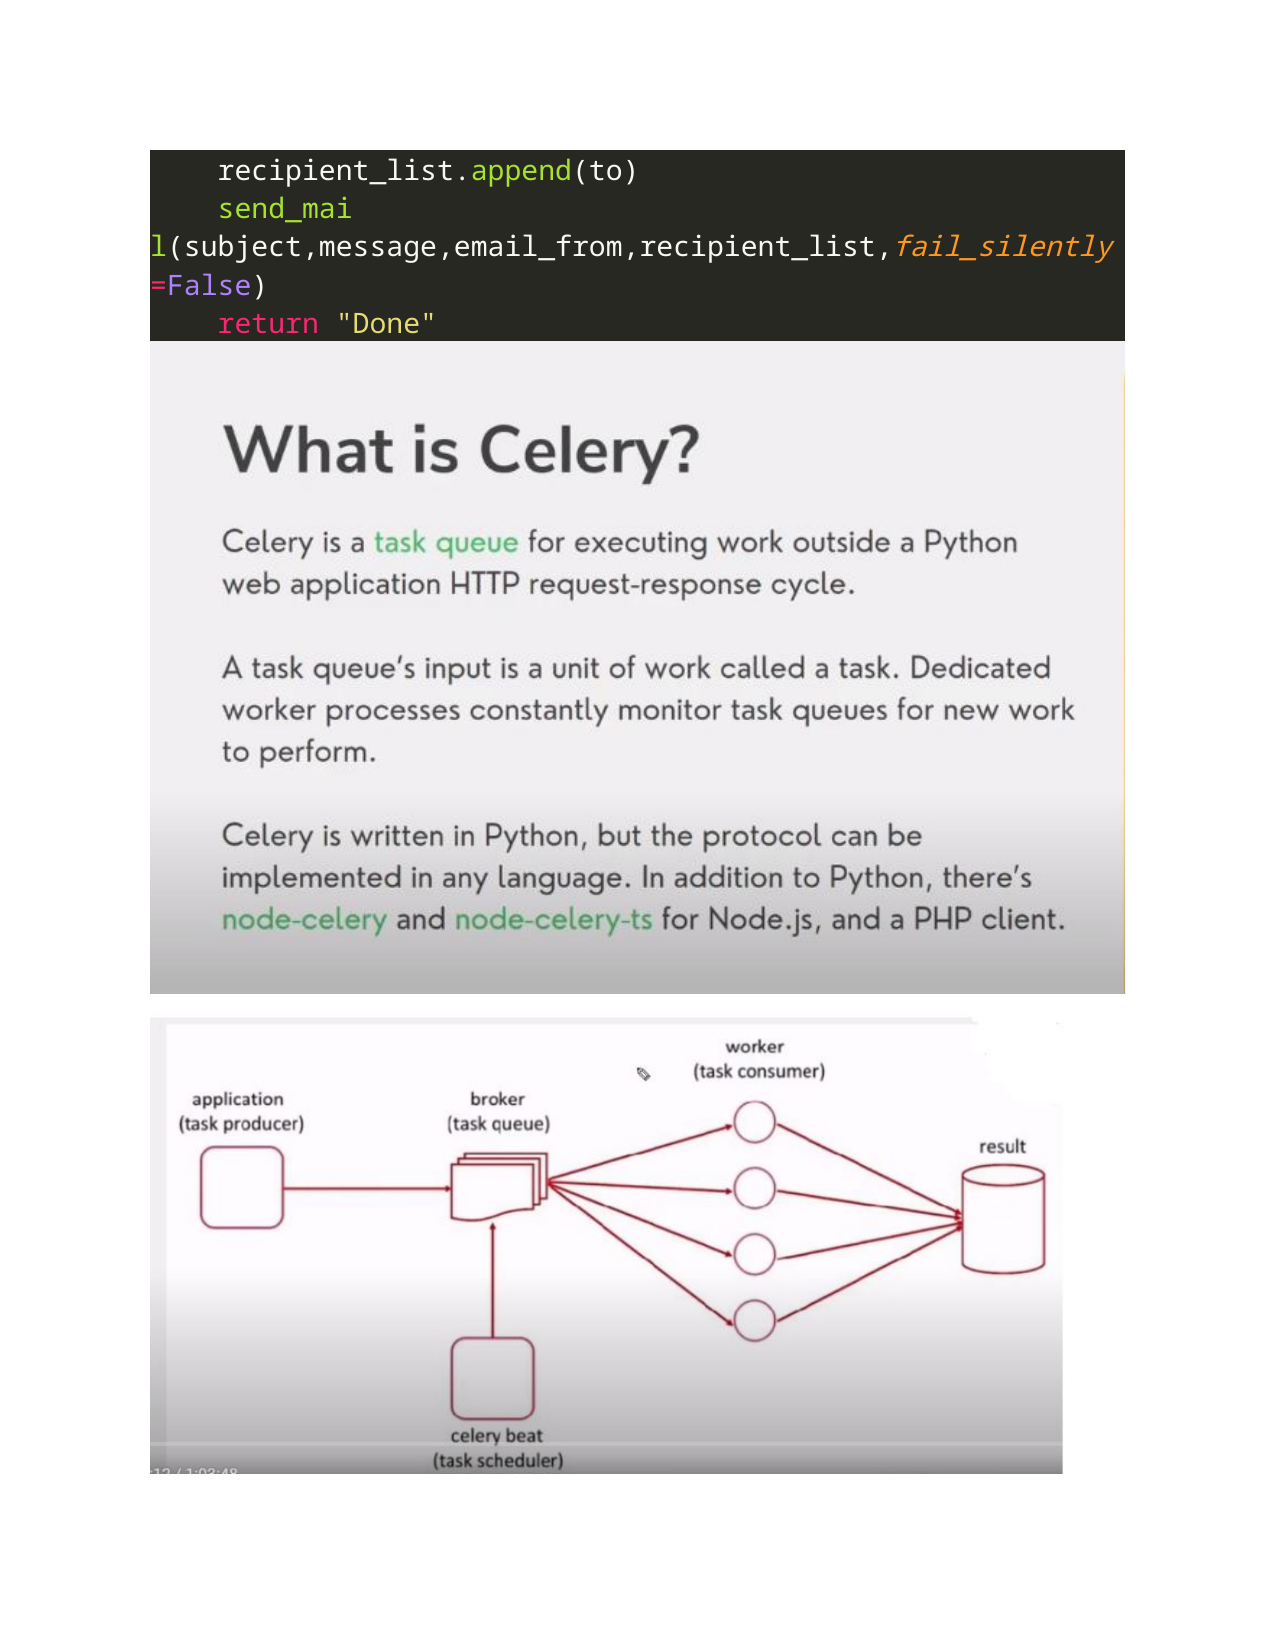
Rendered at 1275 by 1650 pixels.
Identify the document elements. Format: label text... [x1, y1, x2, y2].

picture [150, 341, 1125, 1474]
text return "Done" [150, 303, 1125, 341]
text recipient_list.append(to) [150, 150, 1125, 188]
text send_mail(subject,message,email_from,recipient_list,fail_silently=False) [150, 188, 1125, 303]
